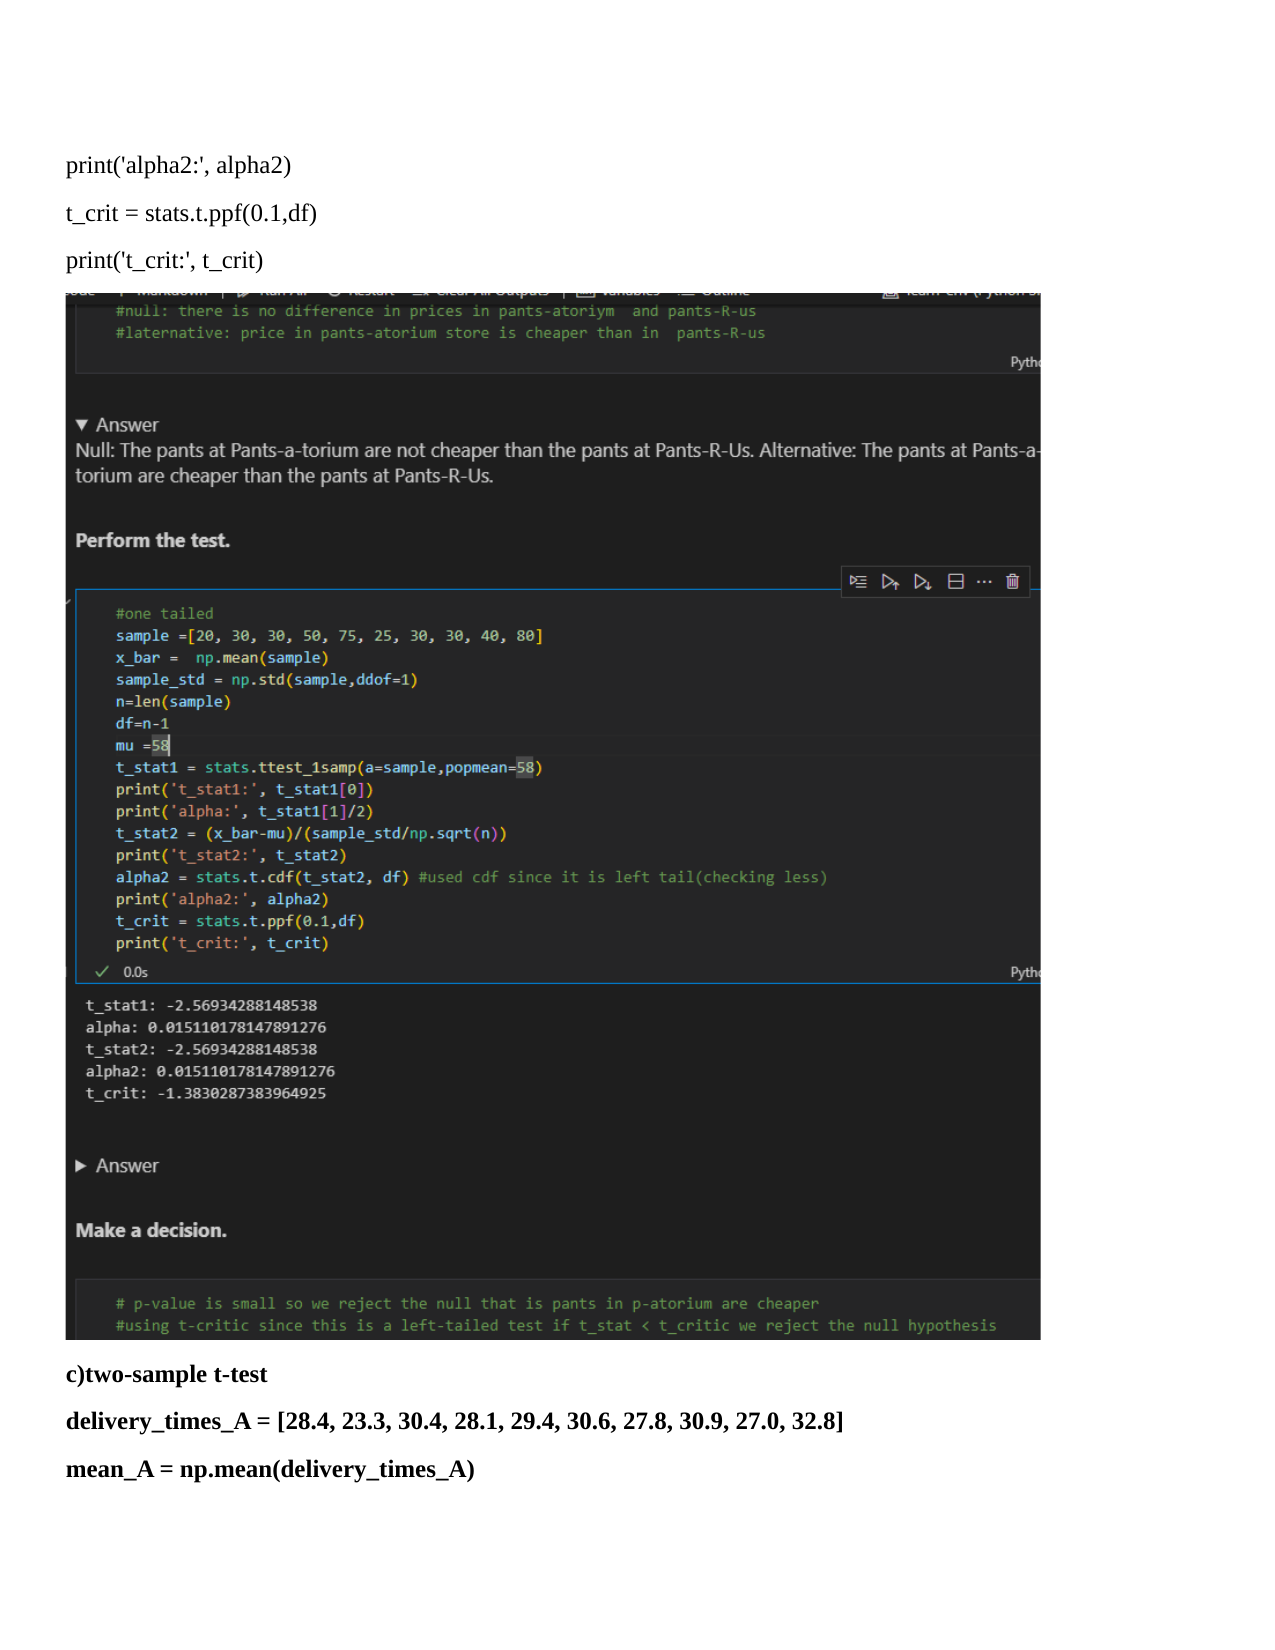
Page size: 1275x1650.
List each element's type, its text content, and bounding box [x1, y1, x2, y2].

text print('t_crit:', t_crit) [66, 245, 1191, 274]
text mean_A = np.mean(delivery_times_A) [66, 1454, 1191, 1483]
picture [65, 293, 1041, 1340]
text print('alpha2:', alpha2) [66, 150, 1191, 179]
text t_crit = stats.t.ppf(0.1,df) [66, 198, 1191, 226]
text delivery_times_A = [28.4, 23.3, 30.4, 28.1, 29.4, 30.6, 27.8, 30.9, 27.0, 32.8] [66, 1406, 1191, 1435]
text c)two-sample t-test [66, 1359, 1191, 1387]
